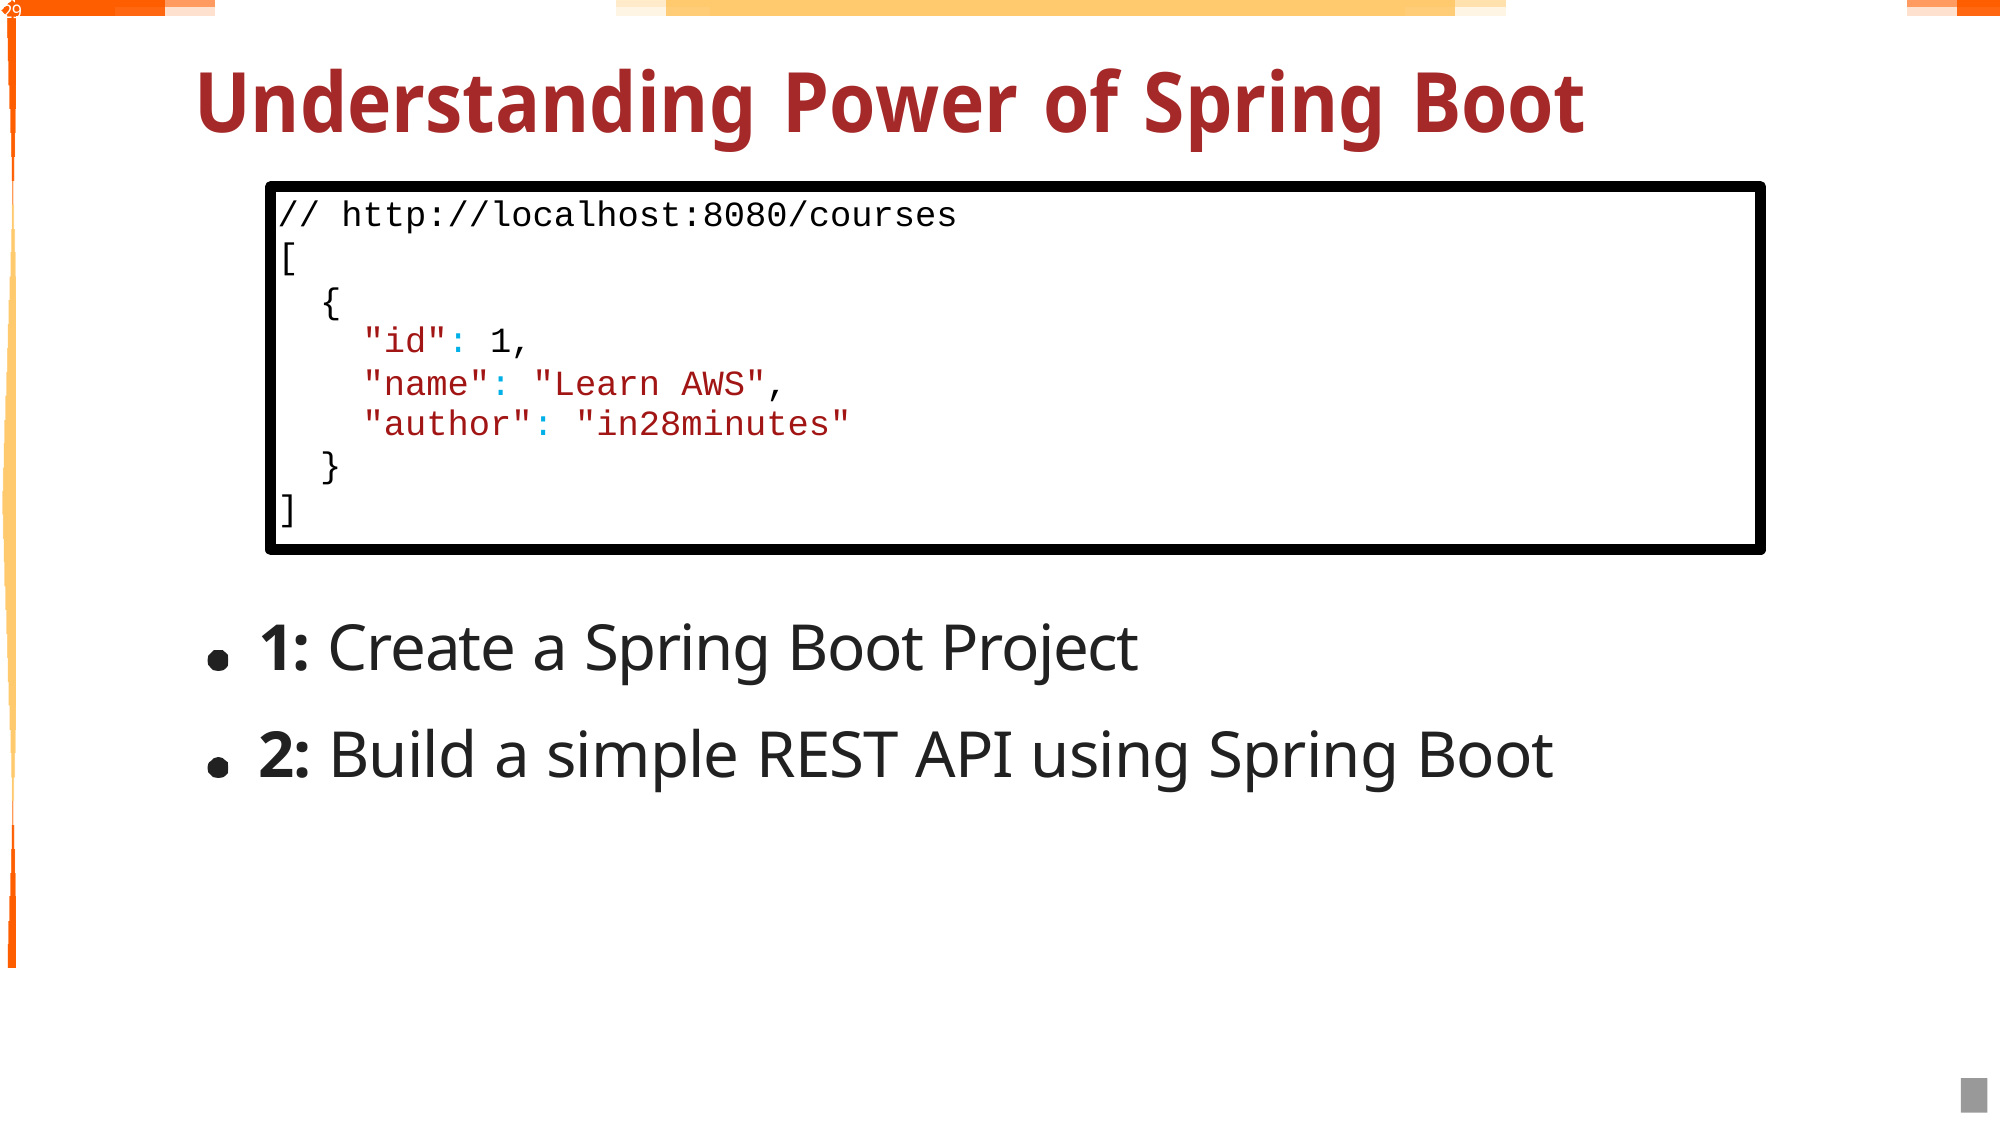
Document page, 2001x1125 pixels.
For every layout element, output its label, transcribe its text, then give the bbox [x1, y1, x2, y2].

picture [207, 757, 229, 778]
text 2: Build a simple REST API using Spring Boot [208, 710, 1838, 797]
picture [207, 650, 229, 671]
text 1: Create a Spring Boot Project [208, 603, 1838, 689]
picture [0, 0, 2000, 968]
subtitle Understanding Power of Spring Boot [194, 44, 1838, 157]
